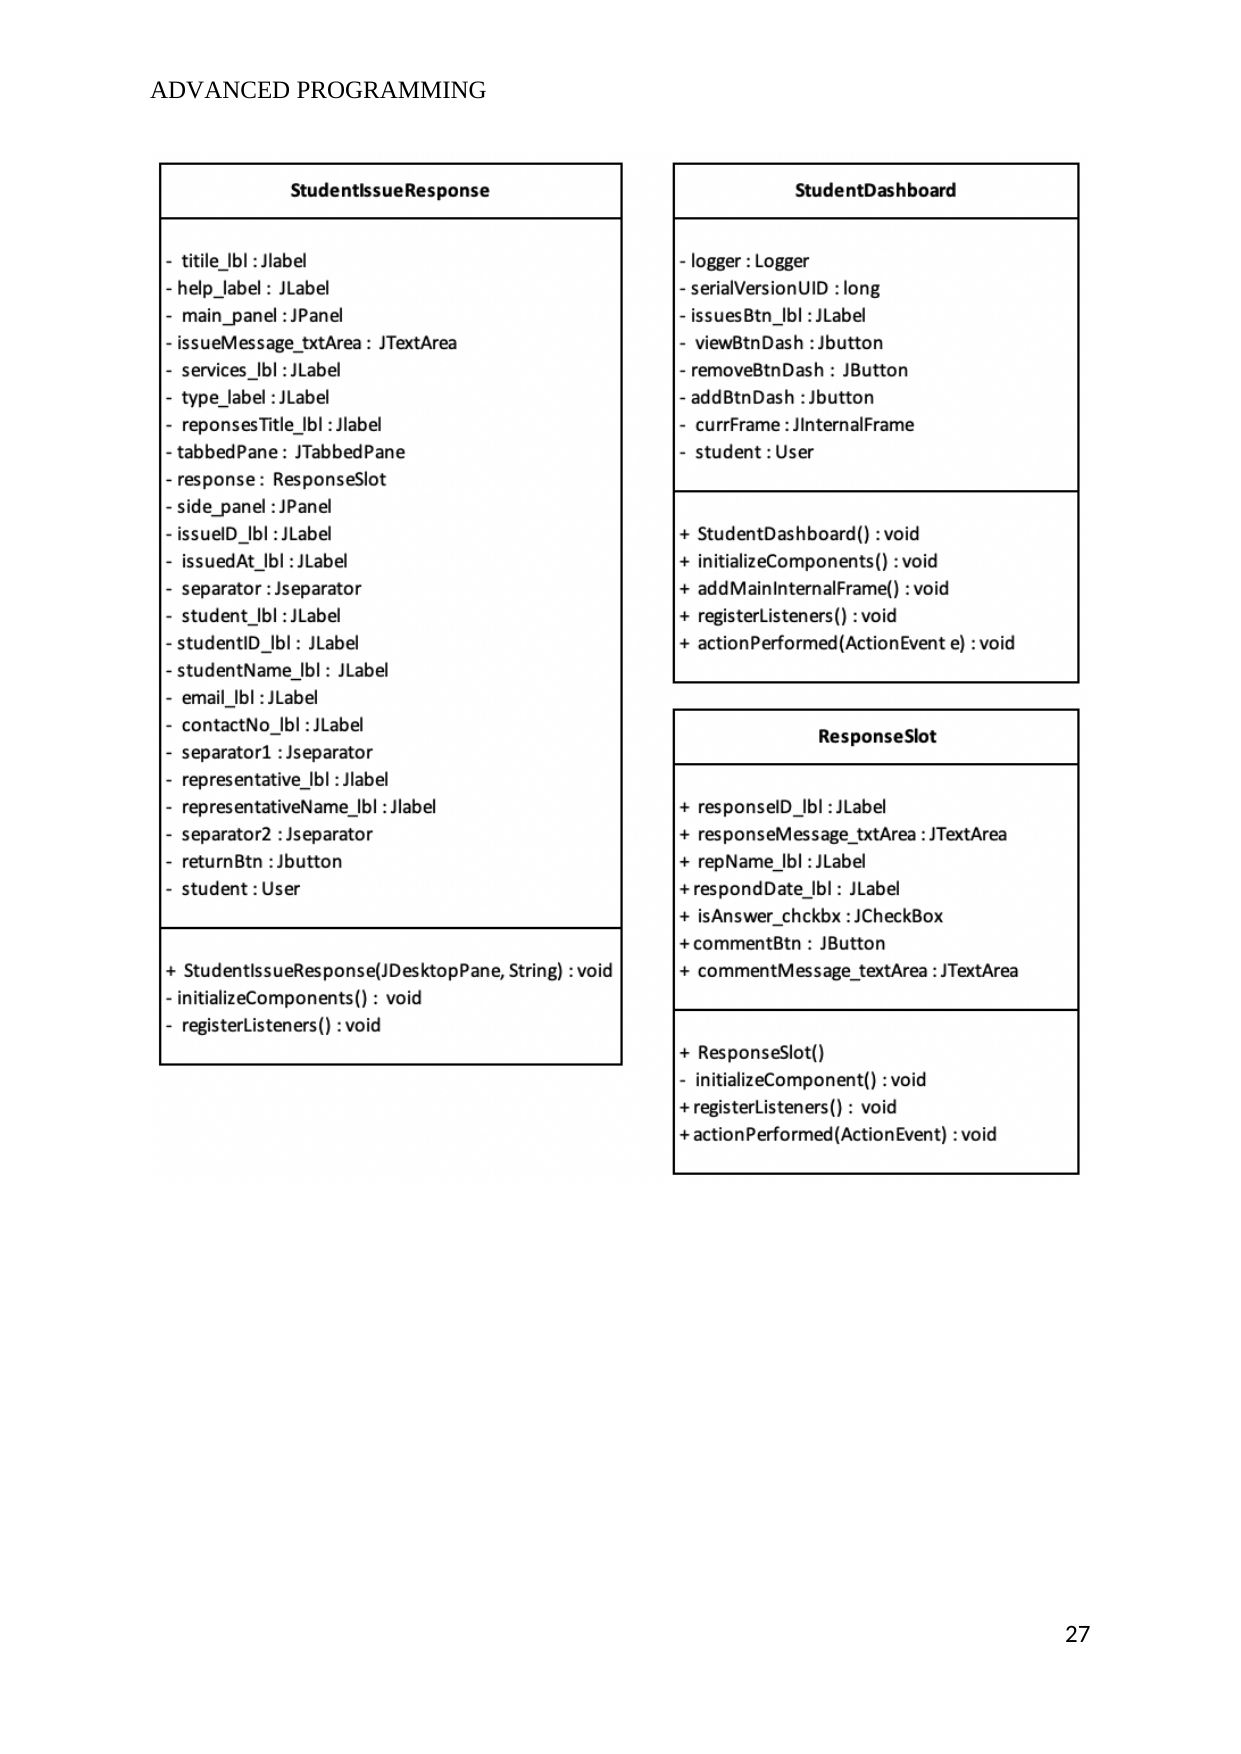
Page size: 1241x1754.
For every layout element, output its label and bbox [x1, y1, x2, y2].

picture [150, 150, 1091, 1184]
